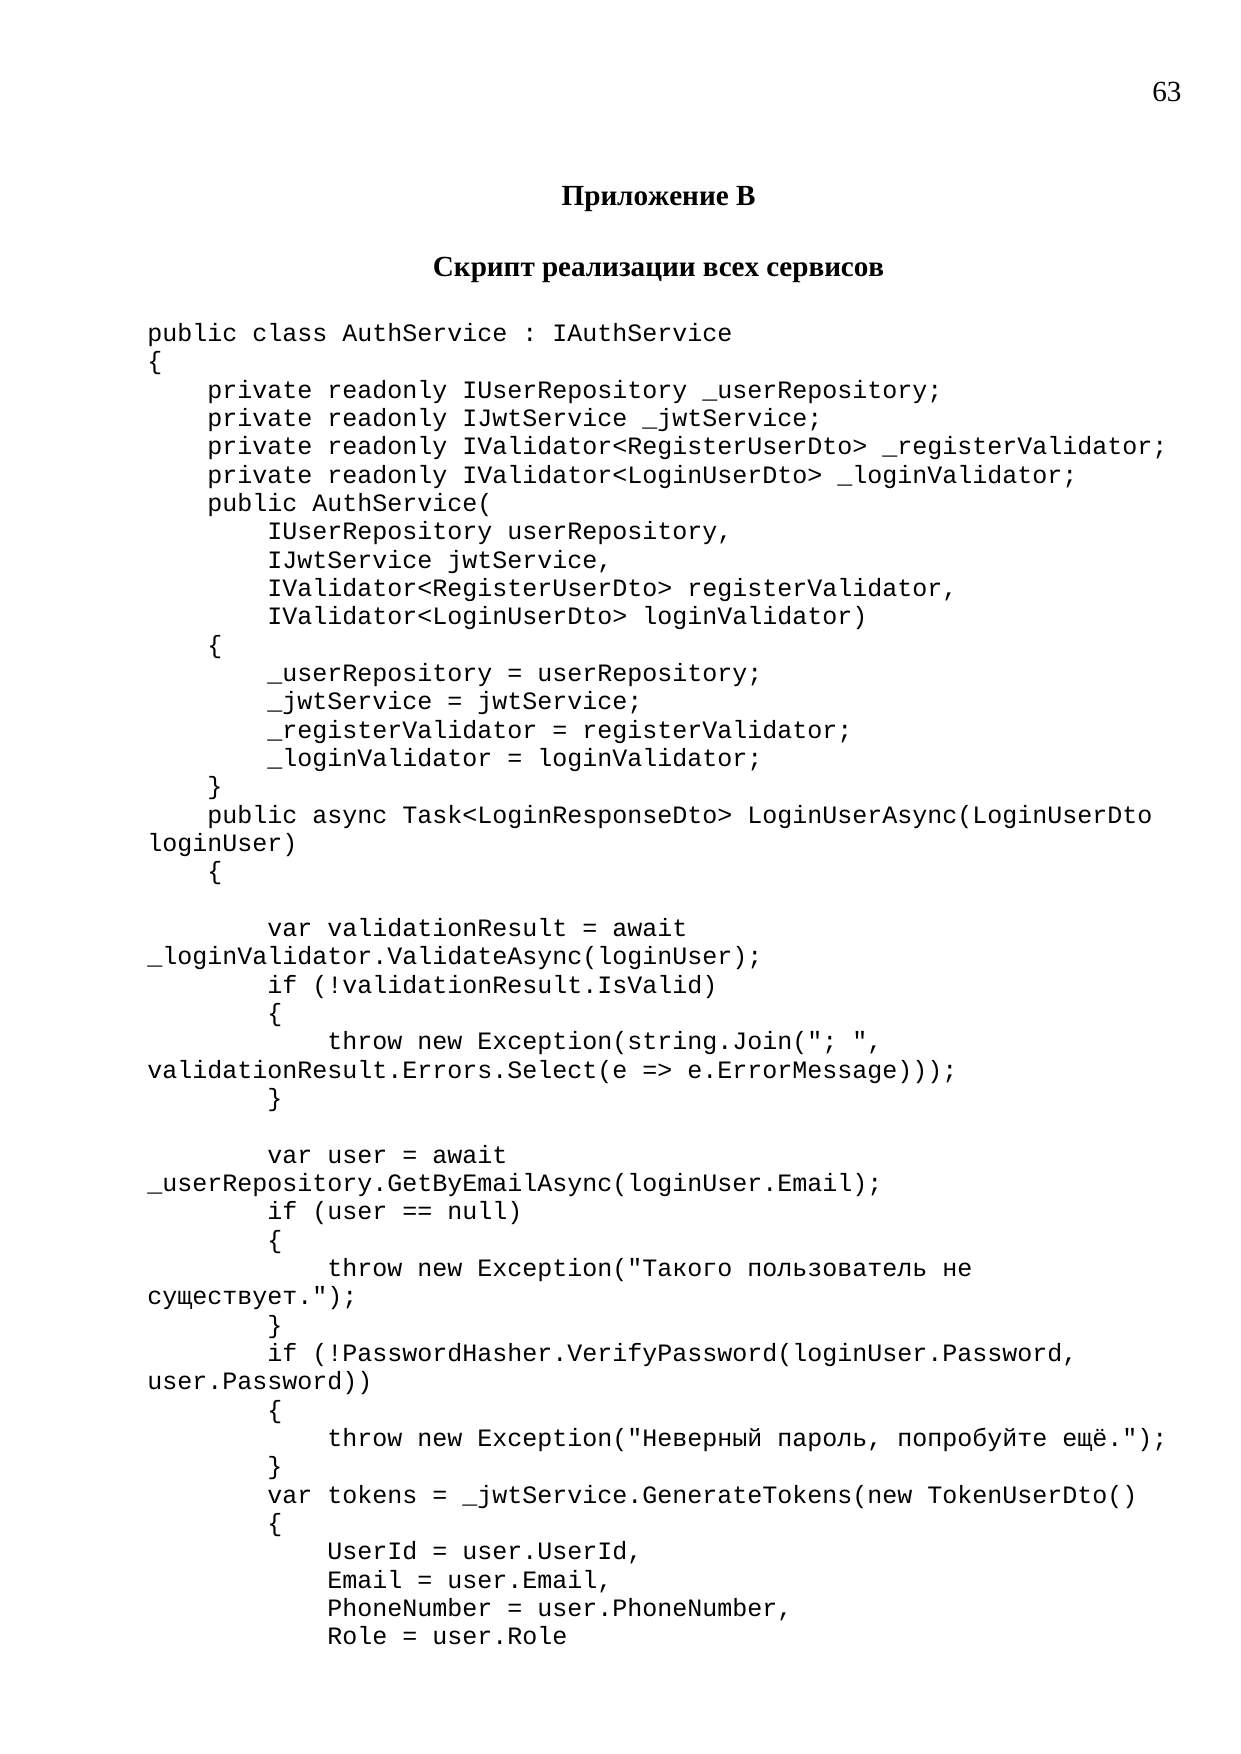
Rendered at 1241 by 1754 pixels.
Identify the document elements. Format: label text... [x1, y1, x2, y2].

text Скрипт реализации всех сервисов [136, 249, 1181, 283]
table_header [136, 321, 1180, 1652]
text Приложение В [136, 178, 1181, 212]
